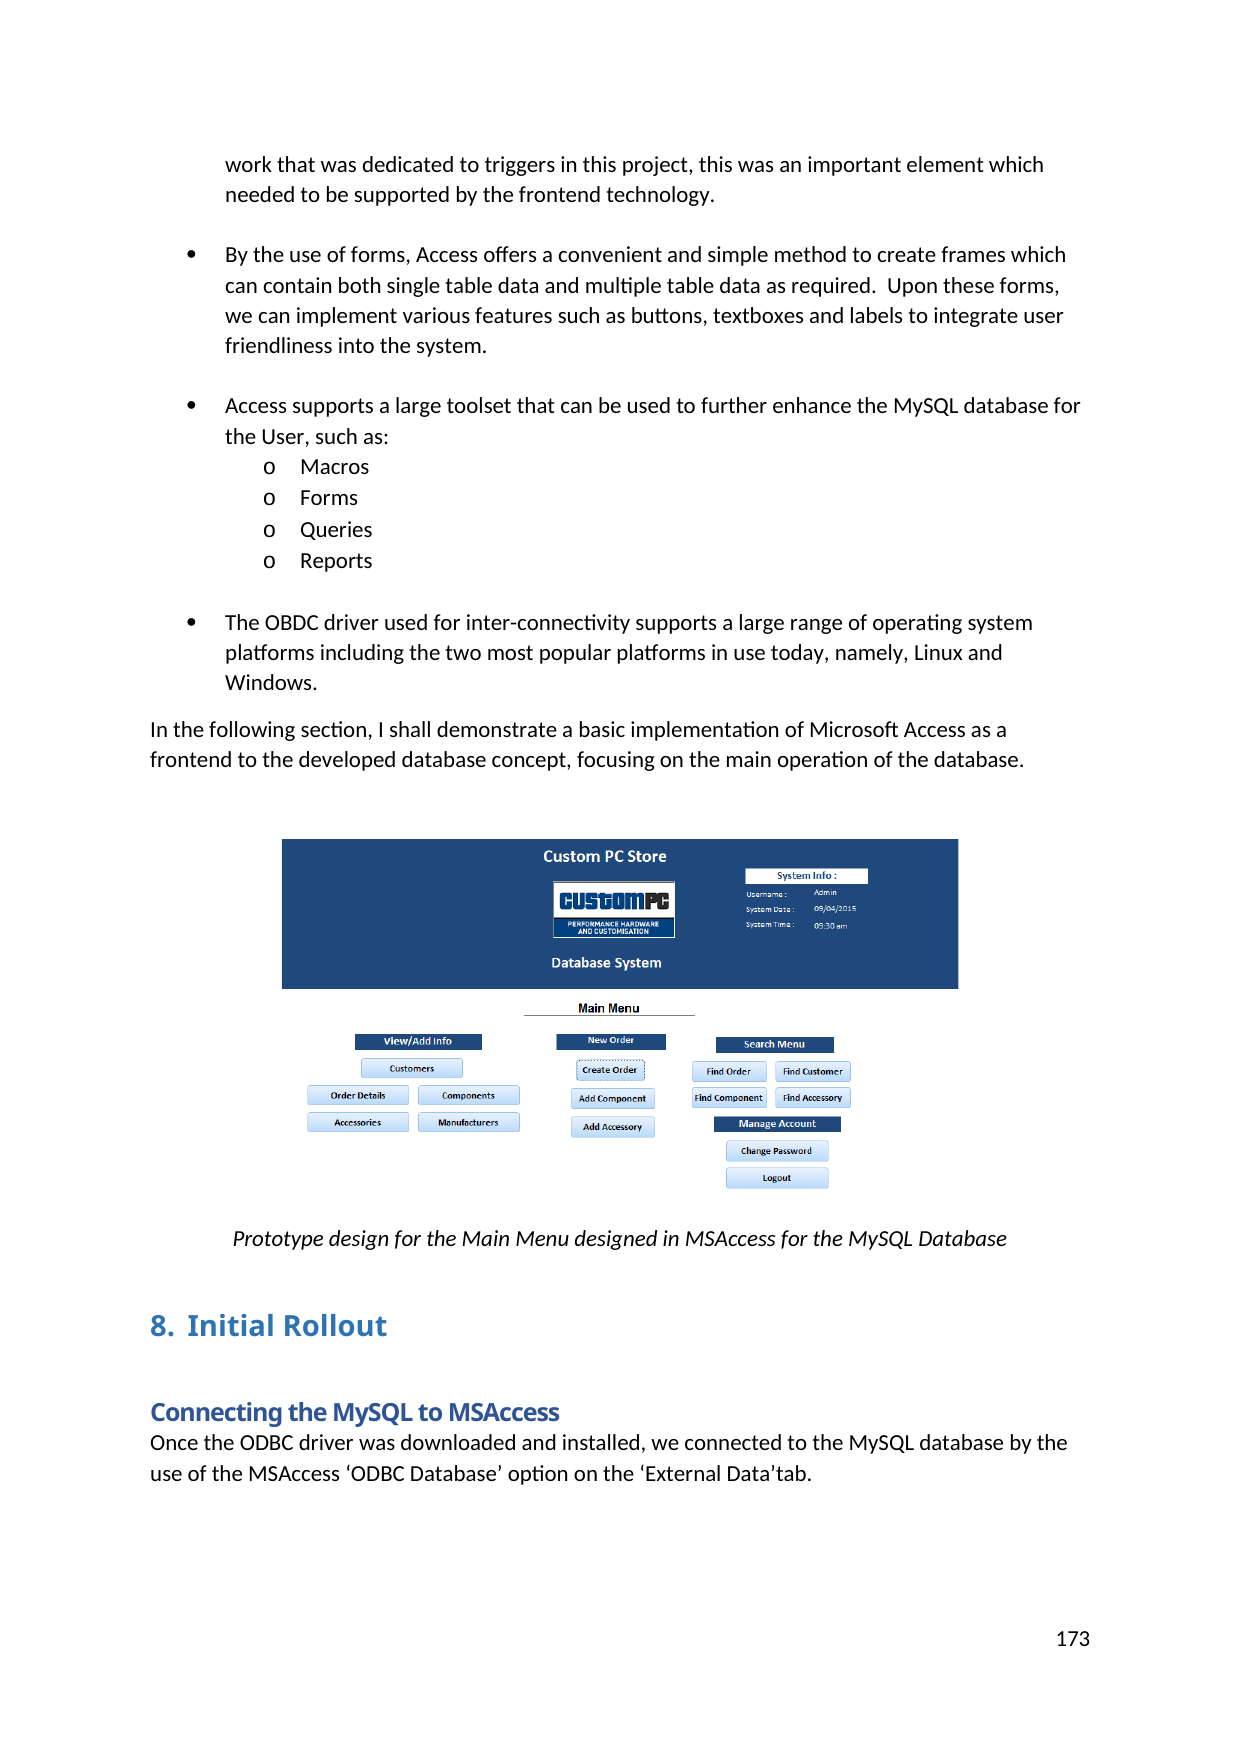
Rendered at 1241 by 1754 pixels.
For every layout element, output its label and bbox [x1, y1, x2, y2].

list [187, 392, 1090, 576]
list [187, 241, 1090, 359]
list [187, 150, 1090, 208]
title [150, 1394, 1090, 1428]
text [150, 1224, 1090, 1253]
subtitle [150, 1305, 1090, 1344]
picture [281, 839, 959, 1206]
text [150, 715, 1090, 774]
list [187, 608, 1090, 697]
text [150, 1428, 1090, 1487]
